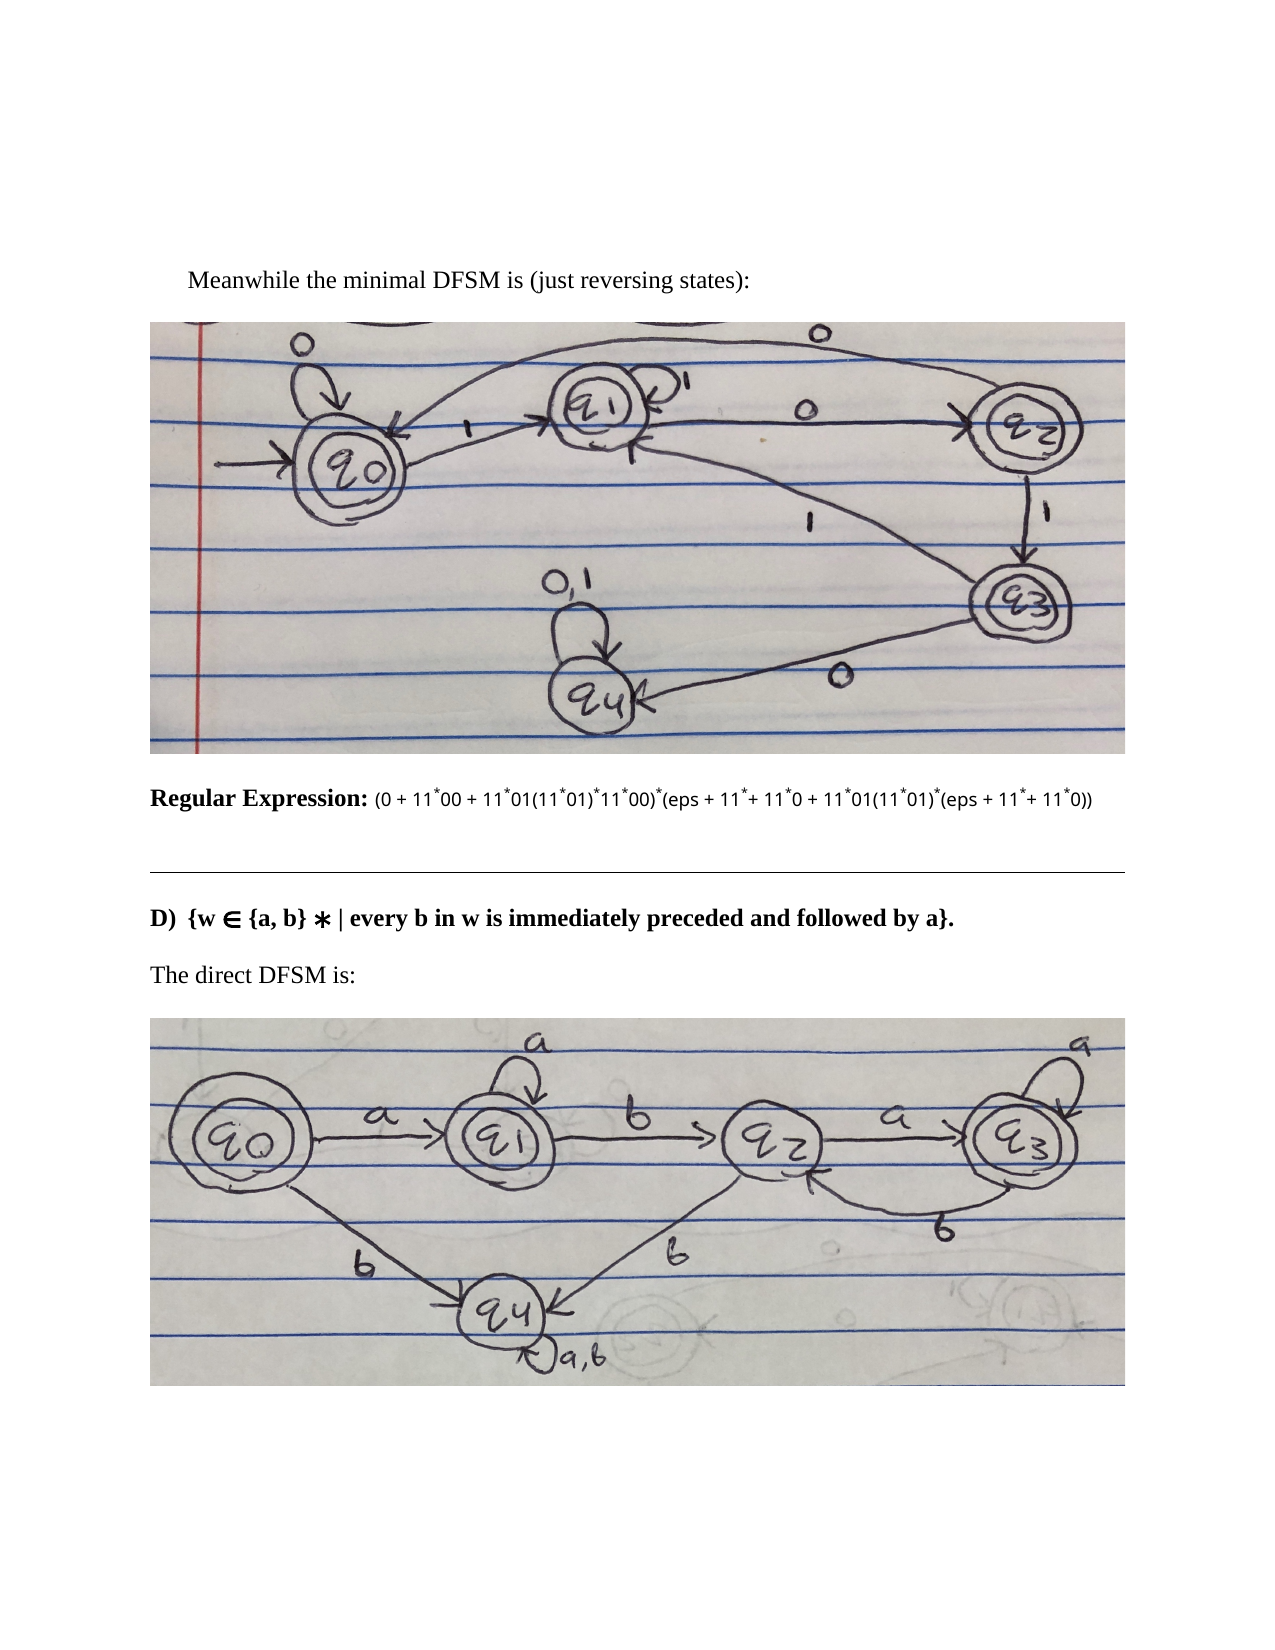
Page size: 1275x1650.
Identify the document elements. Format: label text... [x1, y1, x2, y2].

picture [150, 322, 1125, 754]
text The direct DFSM is: [150, 961, 1125, 989]
picture [150, 1018, 1125, 1386]
list {w ∈ {a, b} ∗ | every b in w is immediately preceded and followed by a}. [150, 902, 1125, 932]
text Meanwhile the minimal DFSM is (just reversing states): [187, 265, 1125, 294]
text Regular Expression: (0 + 11*00 + 11*01(11*01)*11*00)*(eps + 11*+ 11*0 + 11*01(11*01)*(eps + 11*+ 11*0)) [150, 783, 1125, 812]
